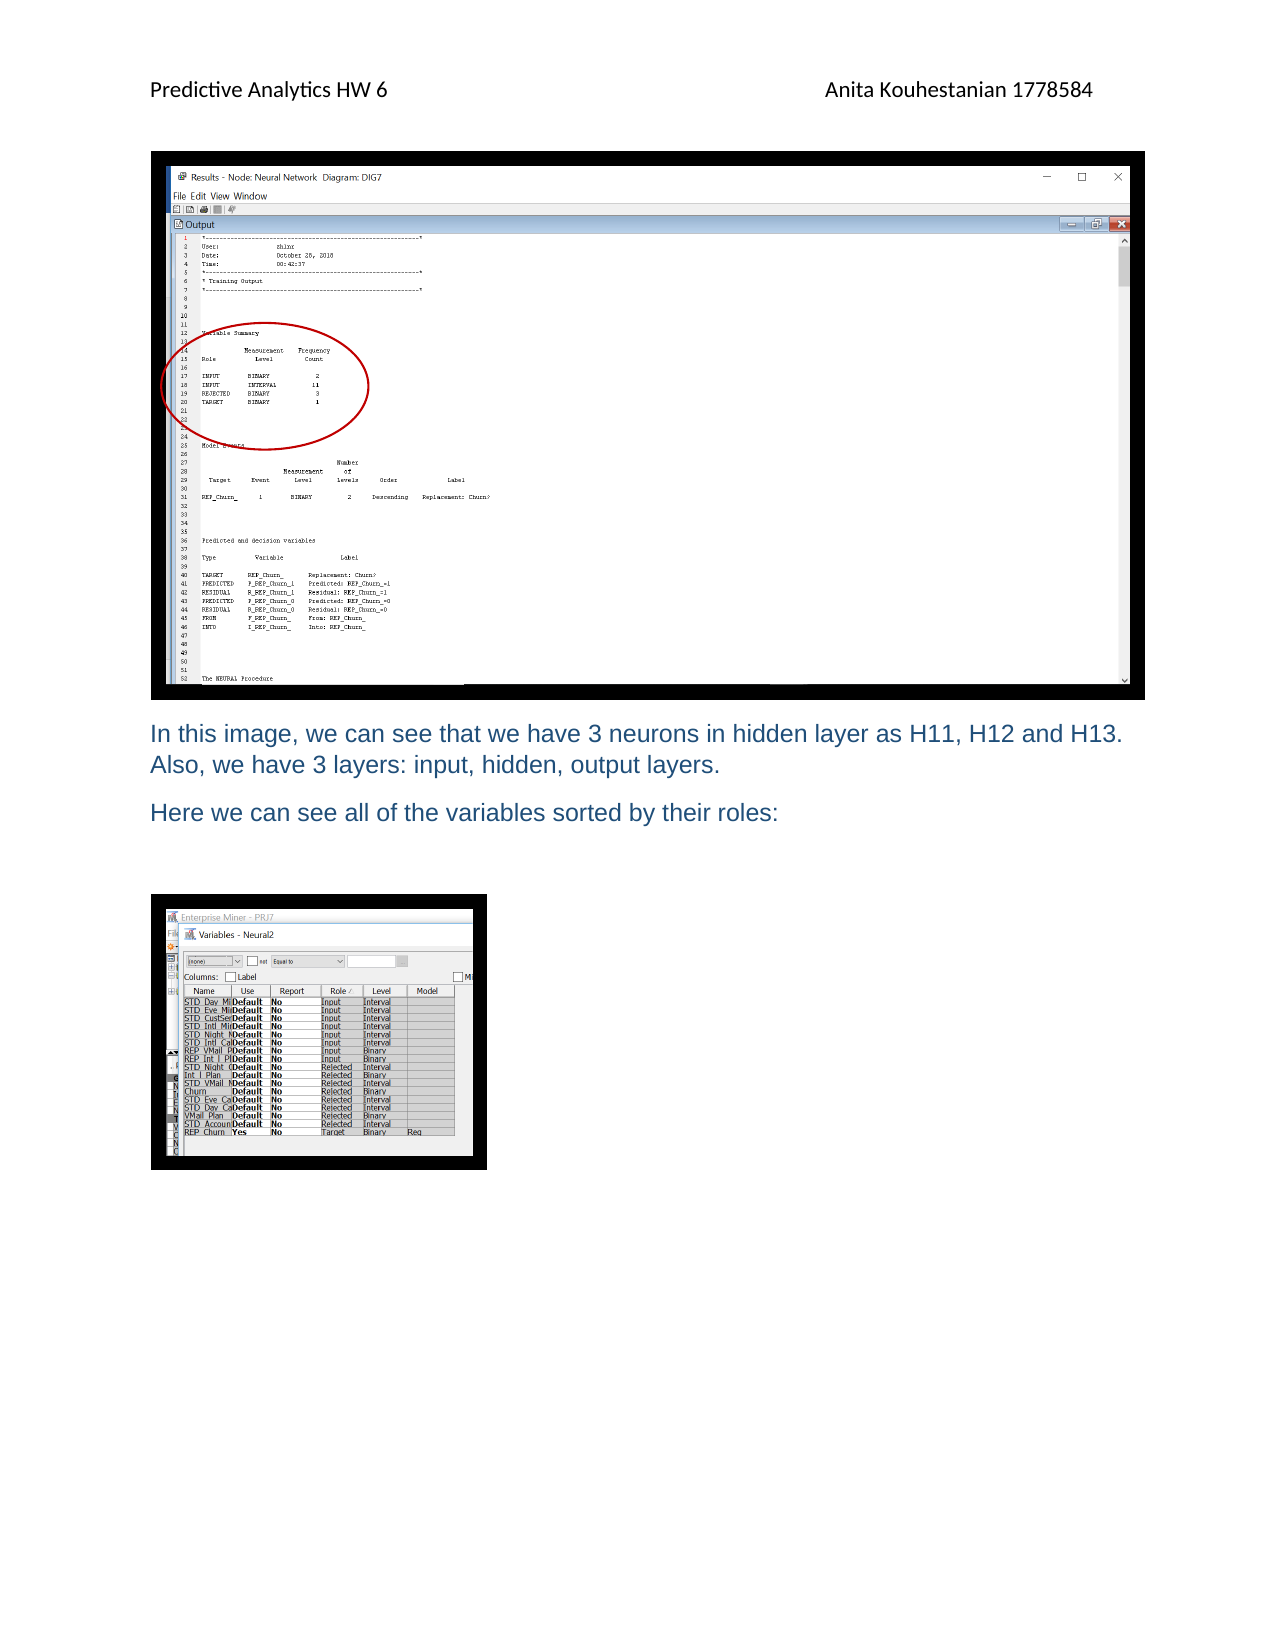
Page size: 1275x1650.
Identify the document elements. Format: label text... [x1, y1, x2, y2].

picture [166, 324, 367, 448]
text In this image, we can see that we have 3 neurons in hidden layer as H11, H12 and H13. Also, we have 3 layers: input, hidden, output layers. [150, 719, 1125, 779]
text Here we can see all of the variables sorted by their roles: [150, 798, 1125, 826]
picture [166, 909, 473, 1156]
picture [166, 166, 1130, 685]
